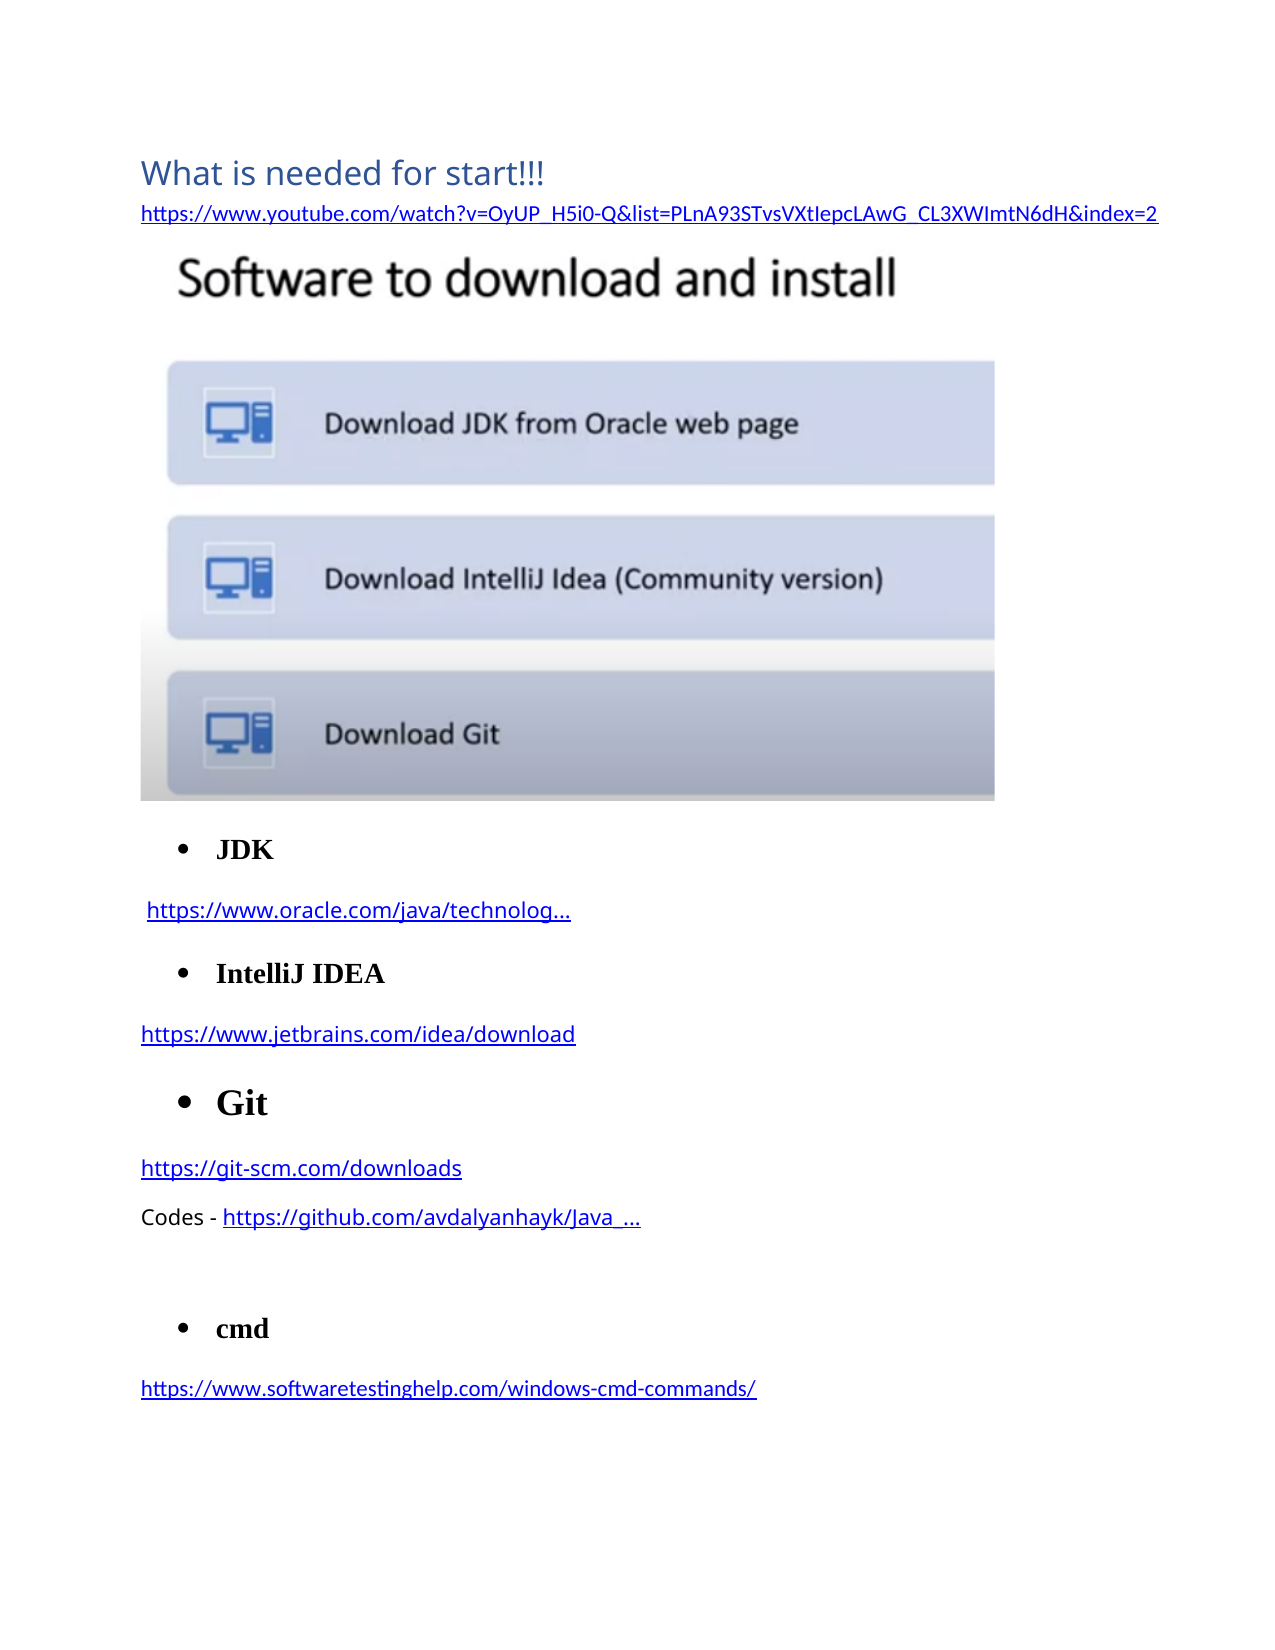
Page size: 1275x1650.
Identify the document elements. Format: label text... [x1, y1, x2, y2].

text https://www.jetbrains.com/idea/download [141, 1019, 1209, 1049]
subtitle What is needed for start!!! [141, 150, 1209, 195]
text https://git-scm.com/downloads [141, 1153, 1209, 1183]
subtitle IntelliJ IDEA [178, 956, 1209, 990]
picture [140, 245, 995, 801]
text https://www.oracle.com/java/technolog... [141, 895, 1209, 925]
subtitle JDK [178, 832, 1209, 866]
text Codes - https://github.com/avdalyanhayk/Java_... [141, 1202, 1209, 1231]
subtitle Git [178, 1081, 1209, 1124]
text https://www.softwaretestinghelp.com/windows-cmd-commands/ [141, 1374, 1209, 1402]
text https://www.youtube.com/watch?v=OyUP_H5i0-Q&list=PLnA93STvsVXtIepcLAwG_CL3XWImtN6dH&index=2 [141, 199, 1209, 227]
subtitle cmd [178, 1312, 1209, 1345]
